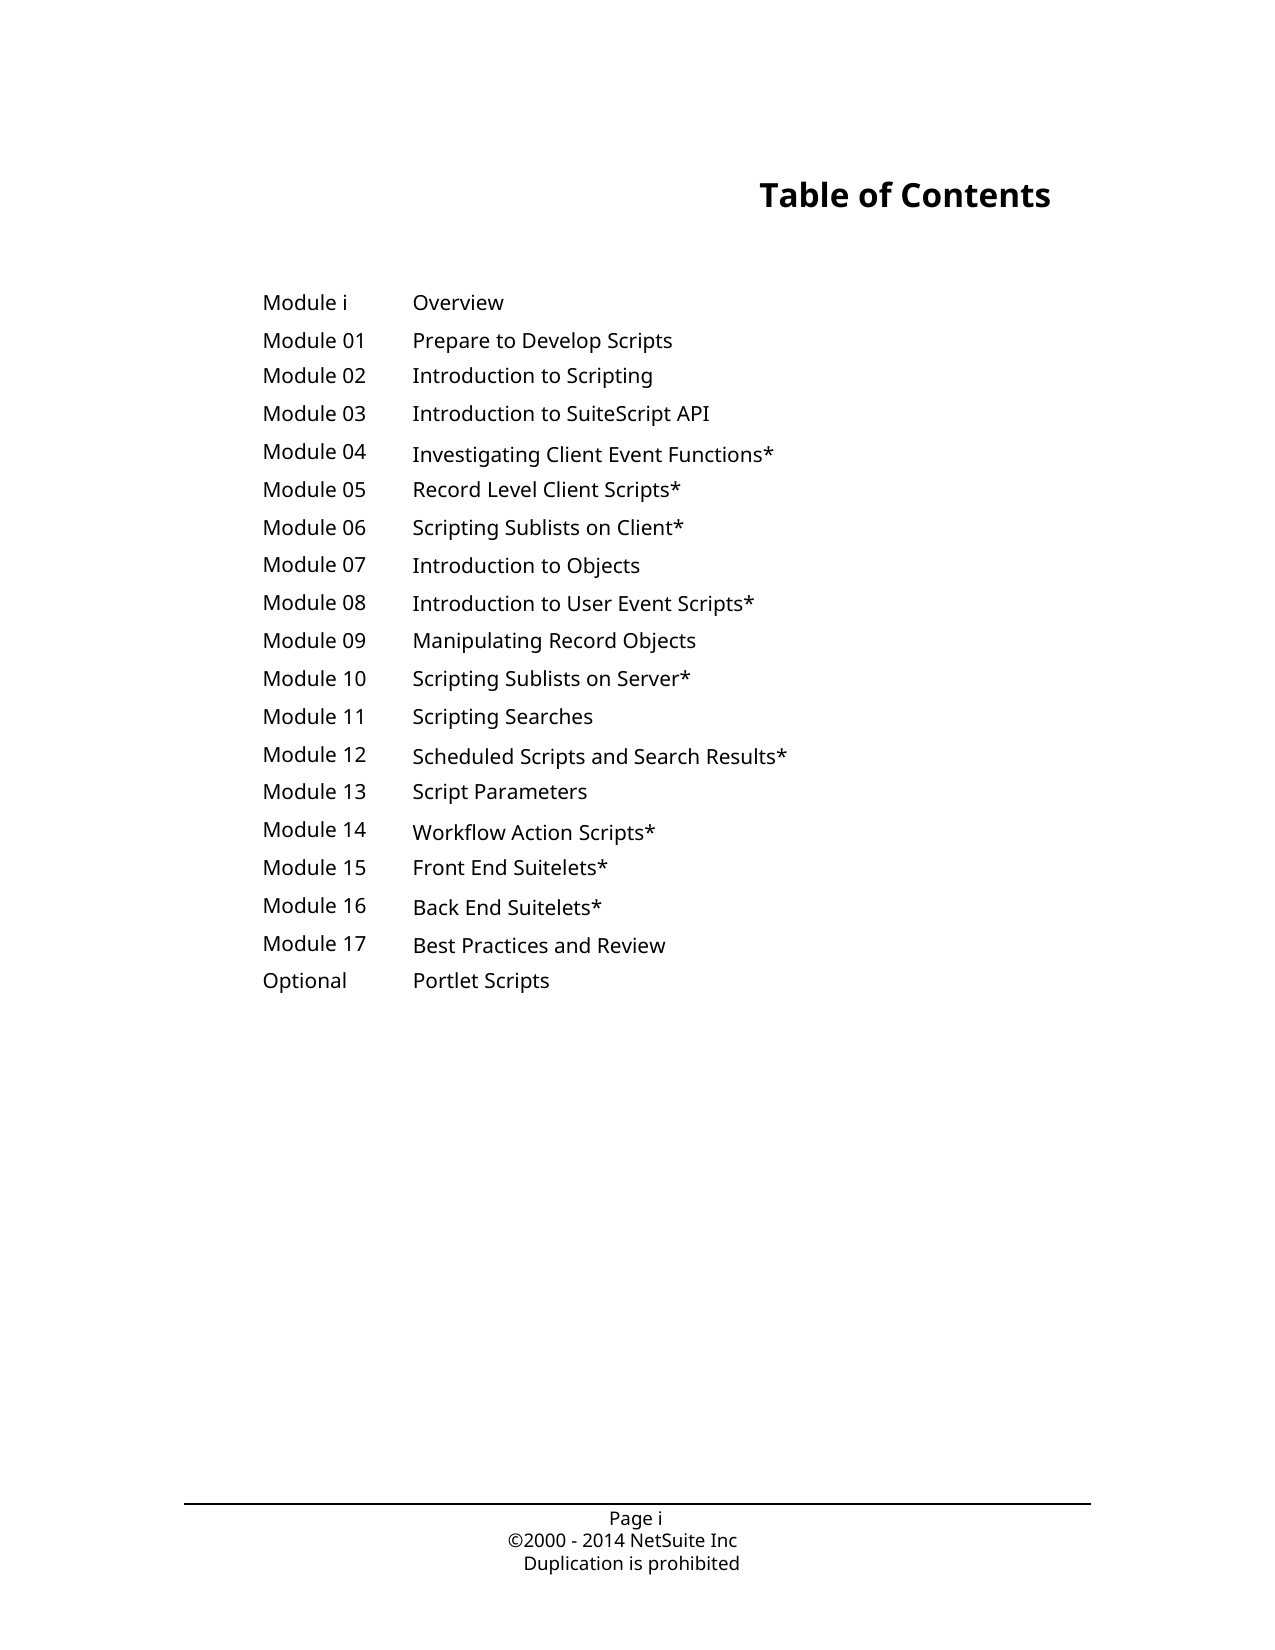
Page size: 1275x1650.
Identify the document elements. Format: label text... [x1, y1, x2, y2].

text Table of Contents [759, 175, 1138, 215]
text Module 16 [262, 883, 402, 921]
text Module 08 [262, 581, 402, 618]
text Overview [412, 290, 541, 316]
text Page i [609, 1507, 806, 1529]
text Introduction to User Event Scripts* [412, 581, 847, 618]
text Duplication is prohibited [523, 1552, 806, 1575]
text Module 10 [262, 656, 402, 694]
text Module i [262, 290, 381, 316]
text Module 06 [262, 505, 402, 543]
text Module 12 [262, 732, 402, 770]
text Script Parameters [412, 770, 868, 807]
text Scripting Sublists on Client* [412, 505, 847, 543]
text Back End Suitelets* [413, 896, 639, 921]
text Module 17 [262, 921, 402, 959]
text Investigating Client Event Functions* [412, 442, 847, 467]
text Best Practices and Review [413, 933, 727, 959]
text Record Level Client Scripts* [412, 467, 847, 505]
text Scripting Sublists on Server* [412, 656, 847, 694]
text Optional [262, 959, 402, 997]
text Prepare to Develop Scripts [412, 328, 782, 354]
text Module 05 [262, 467, 402, 505]
text Module 13 [262, 770, 402, 807]
text Module 03 [262, 391, 402, 429]
text Front End Suitelets* [412, 845, 698, 883]
text Workflow Action Scripts* [412, 820, 698, 845]
text Scheduled Scripts and Search Results* [412, 744, 868, 770]
text Module 01 [262, 328, 402, 354]
text Module 04 [262, 429, 402, 467]
text ©2000 - 2014 NetSuite Inc [508, 1529, 806, 1552]
text Module 07 [262, 543, 402, 581]
text Scripting Searches [412, 694, 847, 732]
text Module 11 [262, 694, 402, 732]
text Module 09 [262, 618, 402, 656]
text Introduction to Objects [412, 543, 847, 581]
text Introduction to SuiteScript API [412, 391, 782, 429]
text Manipulating Record Objects [412, 618, 847, 656]
text Module 02 [262, 354, 402, 391]
text Portlet Scripts [413, 959, 727, 997]
text Introduction to Scripting [412, 354, 782, 391]
text Module 14 [262, 807, 402, 845]
text Module 15 [262, 845, 402, 883]
